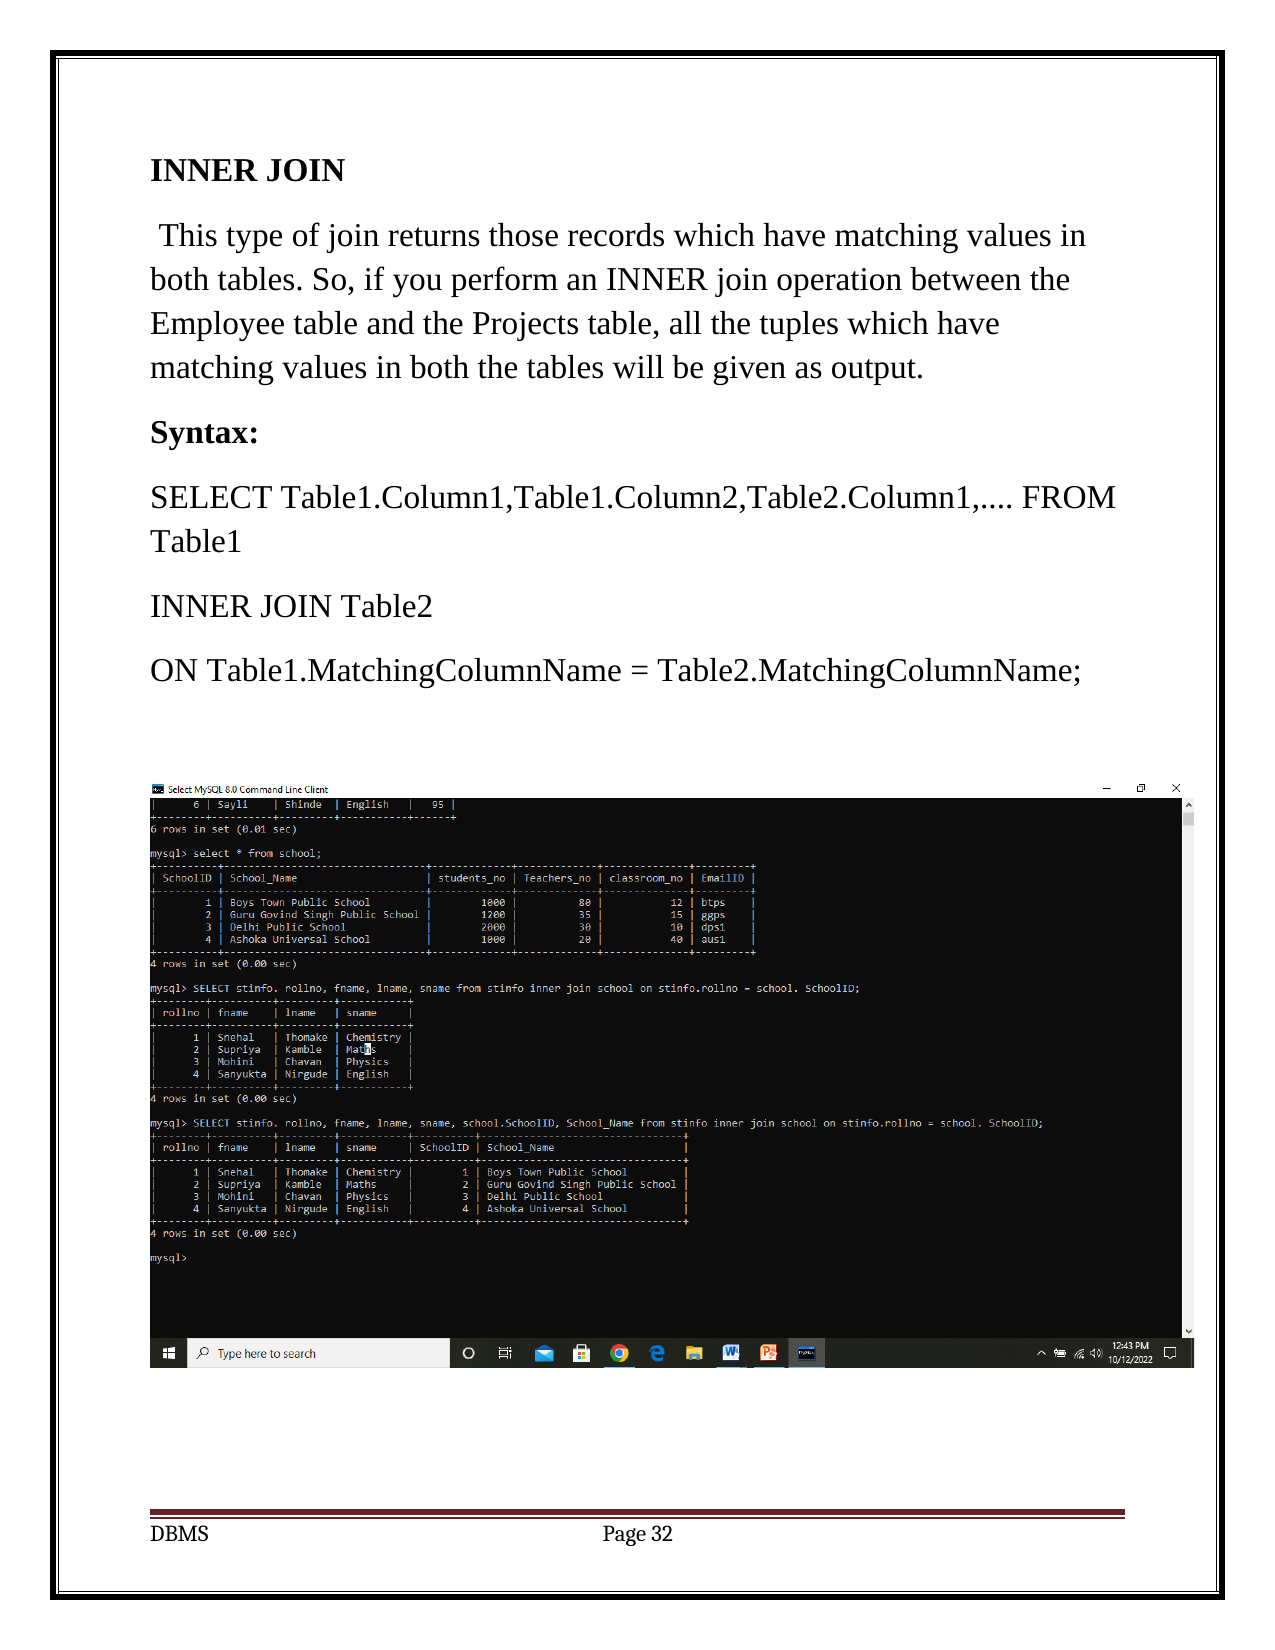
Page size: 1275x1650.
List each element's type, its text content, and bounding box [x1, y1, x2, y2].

text ON Table1.MatchingColumnName = Table2.MatchingColumnName; [150, 651, 1125, 689]
text Syntax: [150, 412, 1125, 450]
picture [150, 780, 1195, 1368]
text INNER JOIN [150, 150, 1125, 188]
text INNER JOIN Table2 [150, 586, 1125, 624]
text SELECT Table1.Column1,Table1.Column2,Table2.Column1,.... FROM Table1 [150, 477, 1125, 559]
text This type of join returns those records which have matching values in both tables. So, if you perform an INNER join operation between the Employee table and the Projects table, all the tuples which have matching values in both the tables will be given as output. [150, 215, 1125, 385]
